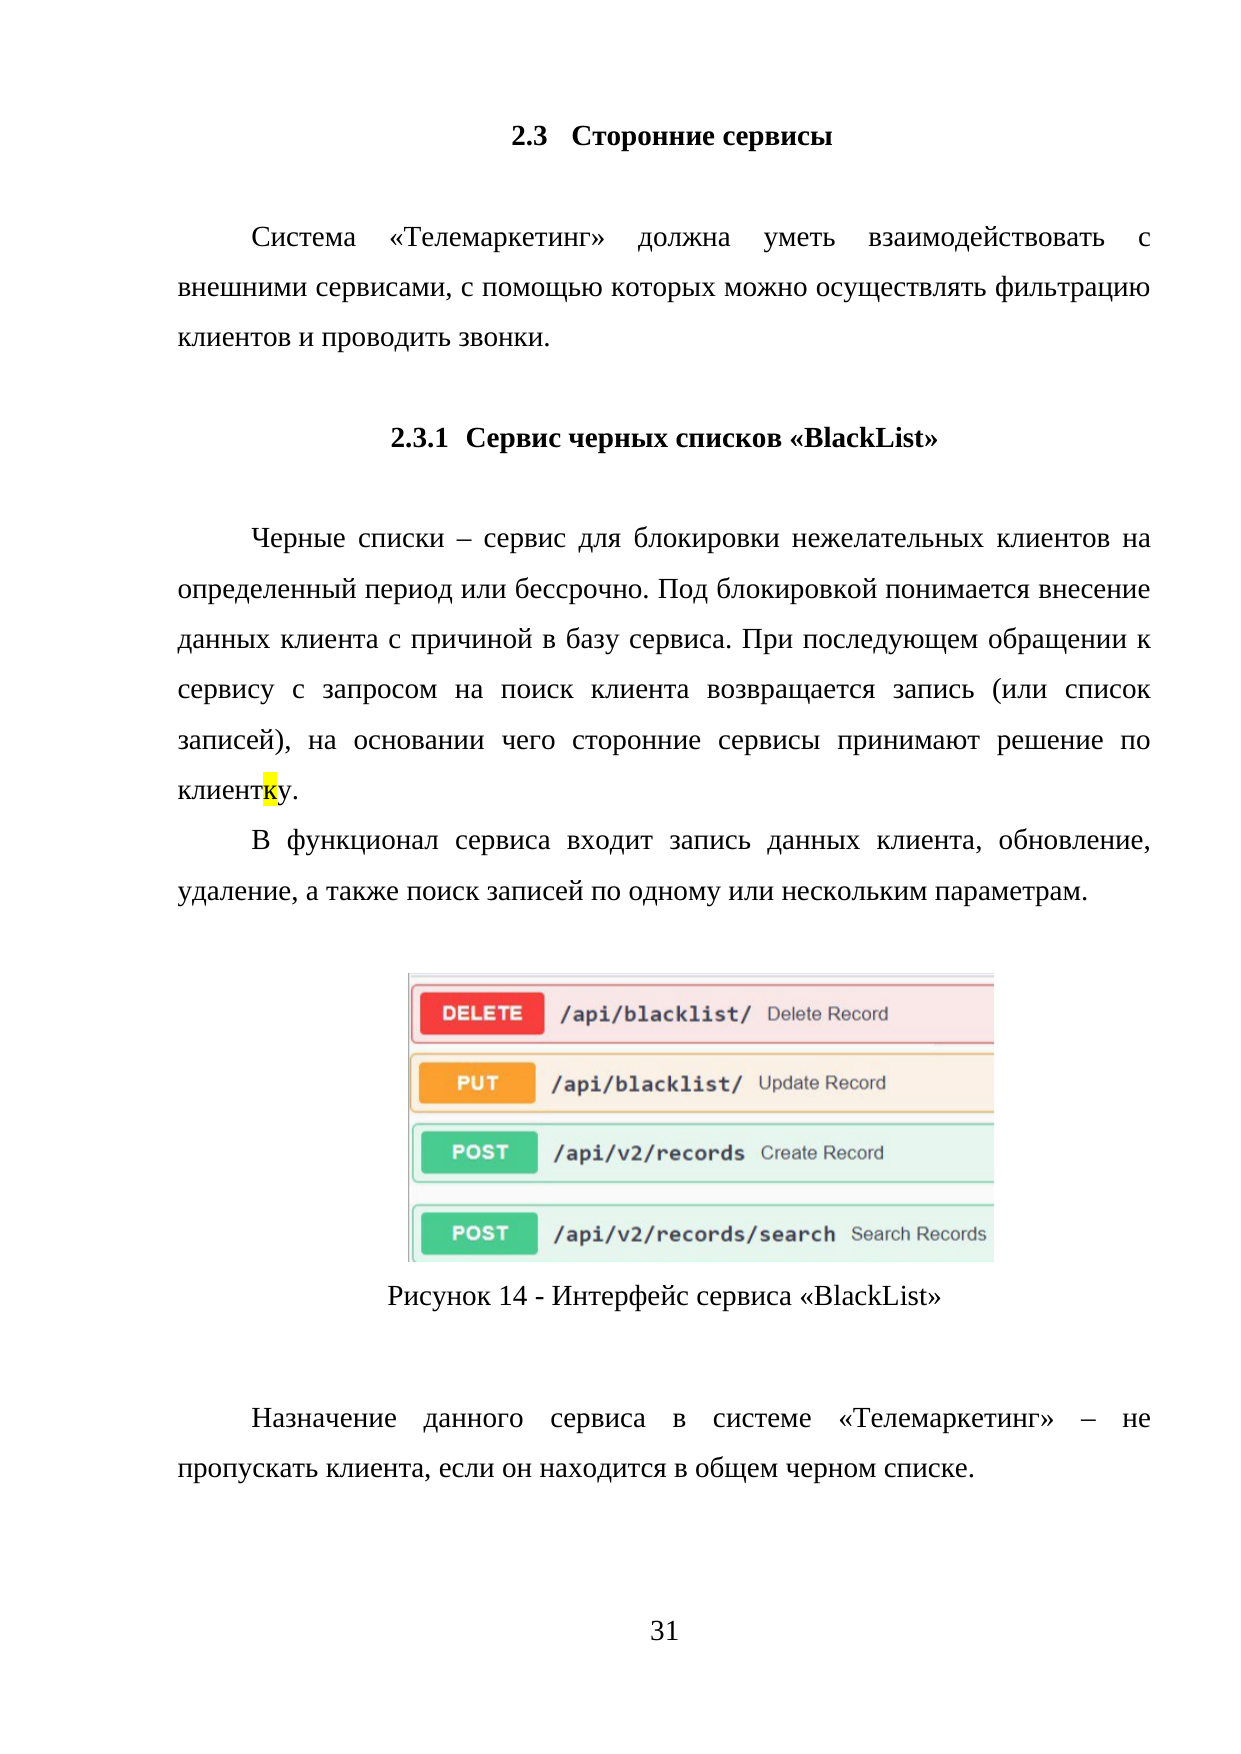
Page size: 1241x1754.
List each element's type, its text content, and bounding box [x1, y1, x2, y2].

subtitle Сторонние сервисы [192, 118, 1152, 152]
text Черные списки – сервис для блокировки нежелательных клиентов на определенный период или бессрочно. Под блокировкой понимается внесение данных клиента с причиной в базу сервиса. При последующем обращении к сервису с запросом на поиск клиента возвращается запись (или список записей), на основании чего сторонние сервисы принимают решение по клиентку. [177, 521, 1152, 806]
text В функционал сервиса входит запись данных клиента, обновление, удаление, а также поиск записей по одному или нескольким параметрам. [177, 822, 1152, 906]
text Рисунок 14 - Интерфейс сервиса «BlackList» [177, 1278, 1152, 1312]
picture [408, 973, 995, 1262]
subtitle Сервис черных списков «BlackList» [177, 420, 1152, 453]
text Система «Телемаркетинг» должна уметь взаимодействовать с внешними сервисами, с помощью которых можно осуществлять фильтрацию клиентов и проводить звонки. [177, 219, 1152, 353]
text Назначение данного сервиса в системе «Телемаркетинг» – не пропускать клиента, если он находится в общем черном списке. [177, 1400, 1152, 1484]
